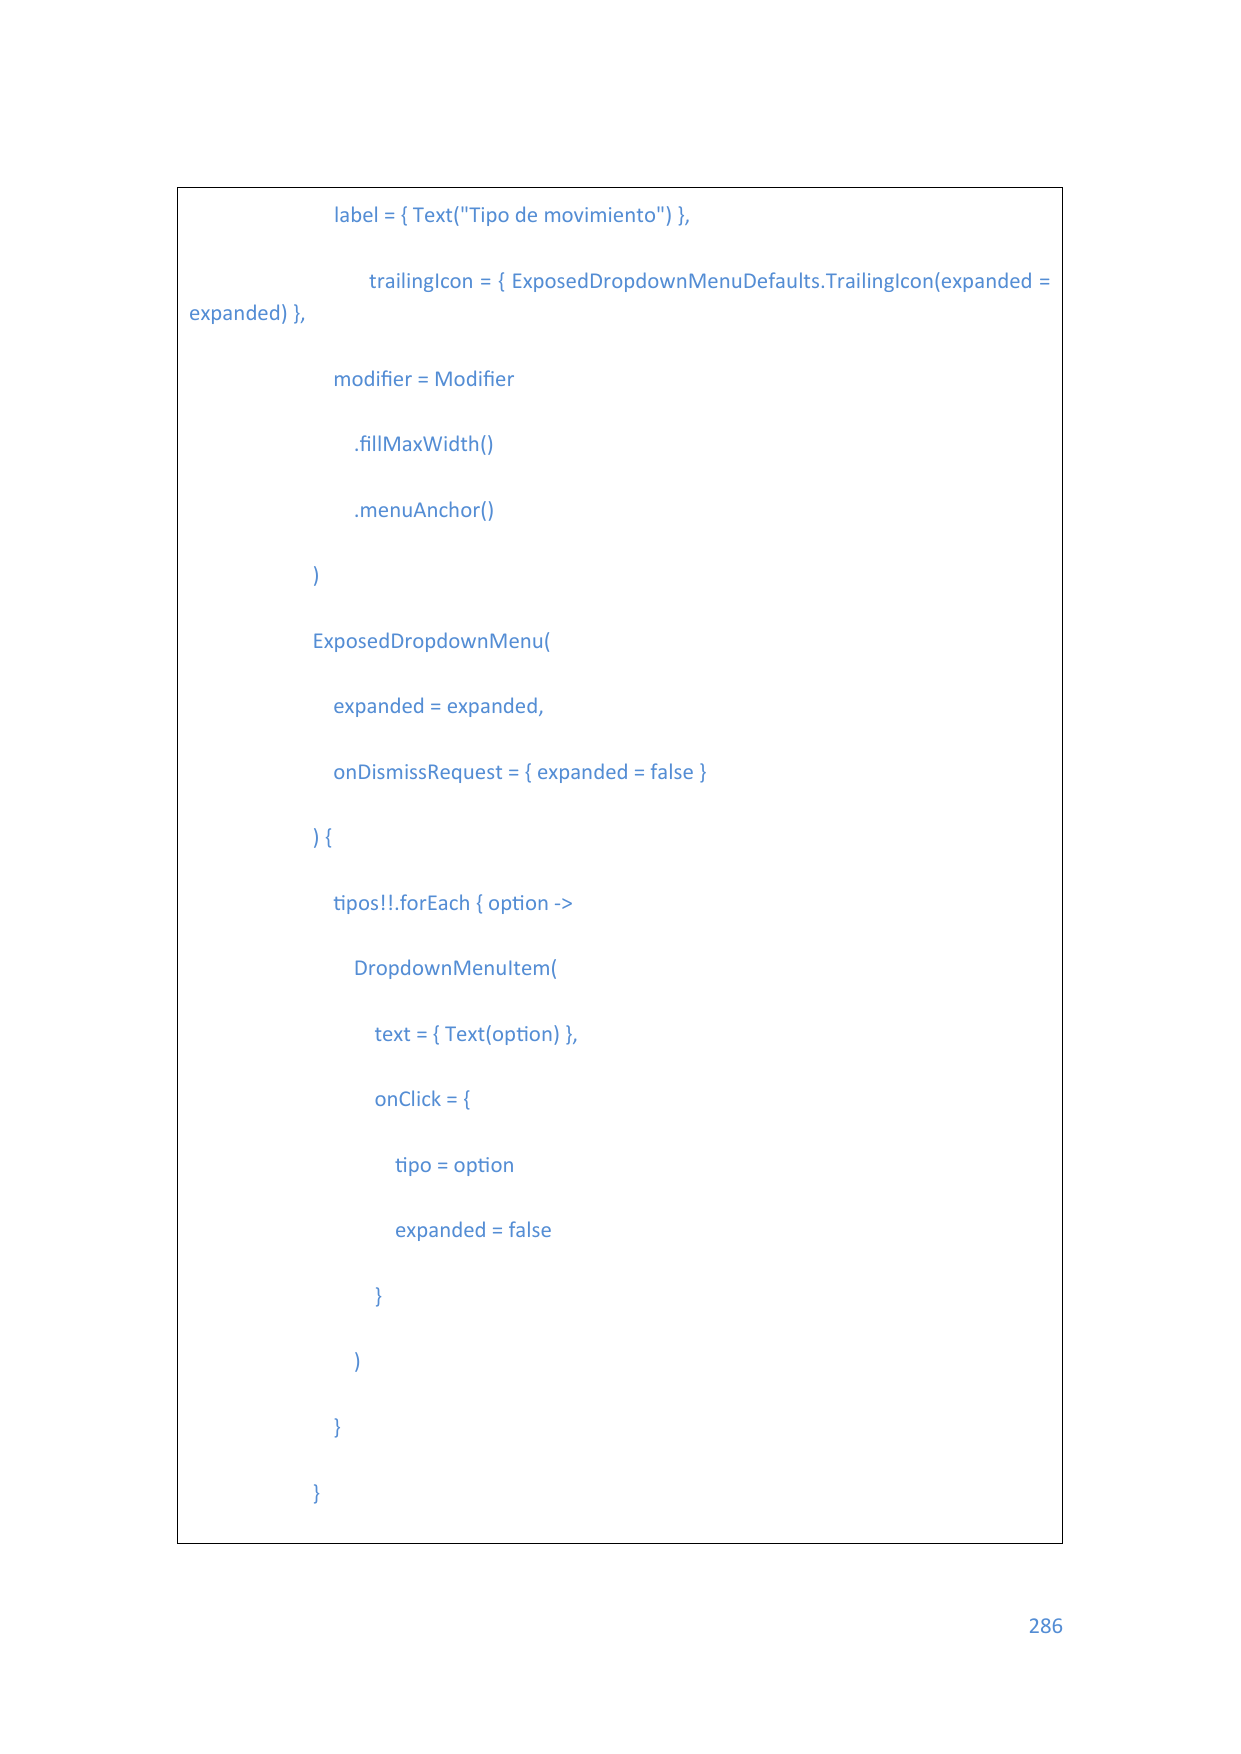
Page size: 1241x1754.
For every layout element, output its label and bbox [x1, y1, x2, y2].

table_header [178, 188, 1062, 1543]
